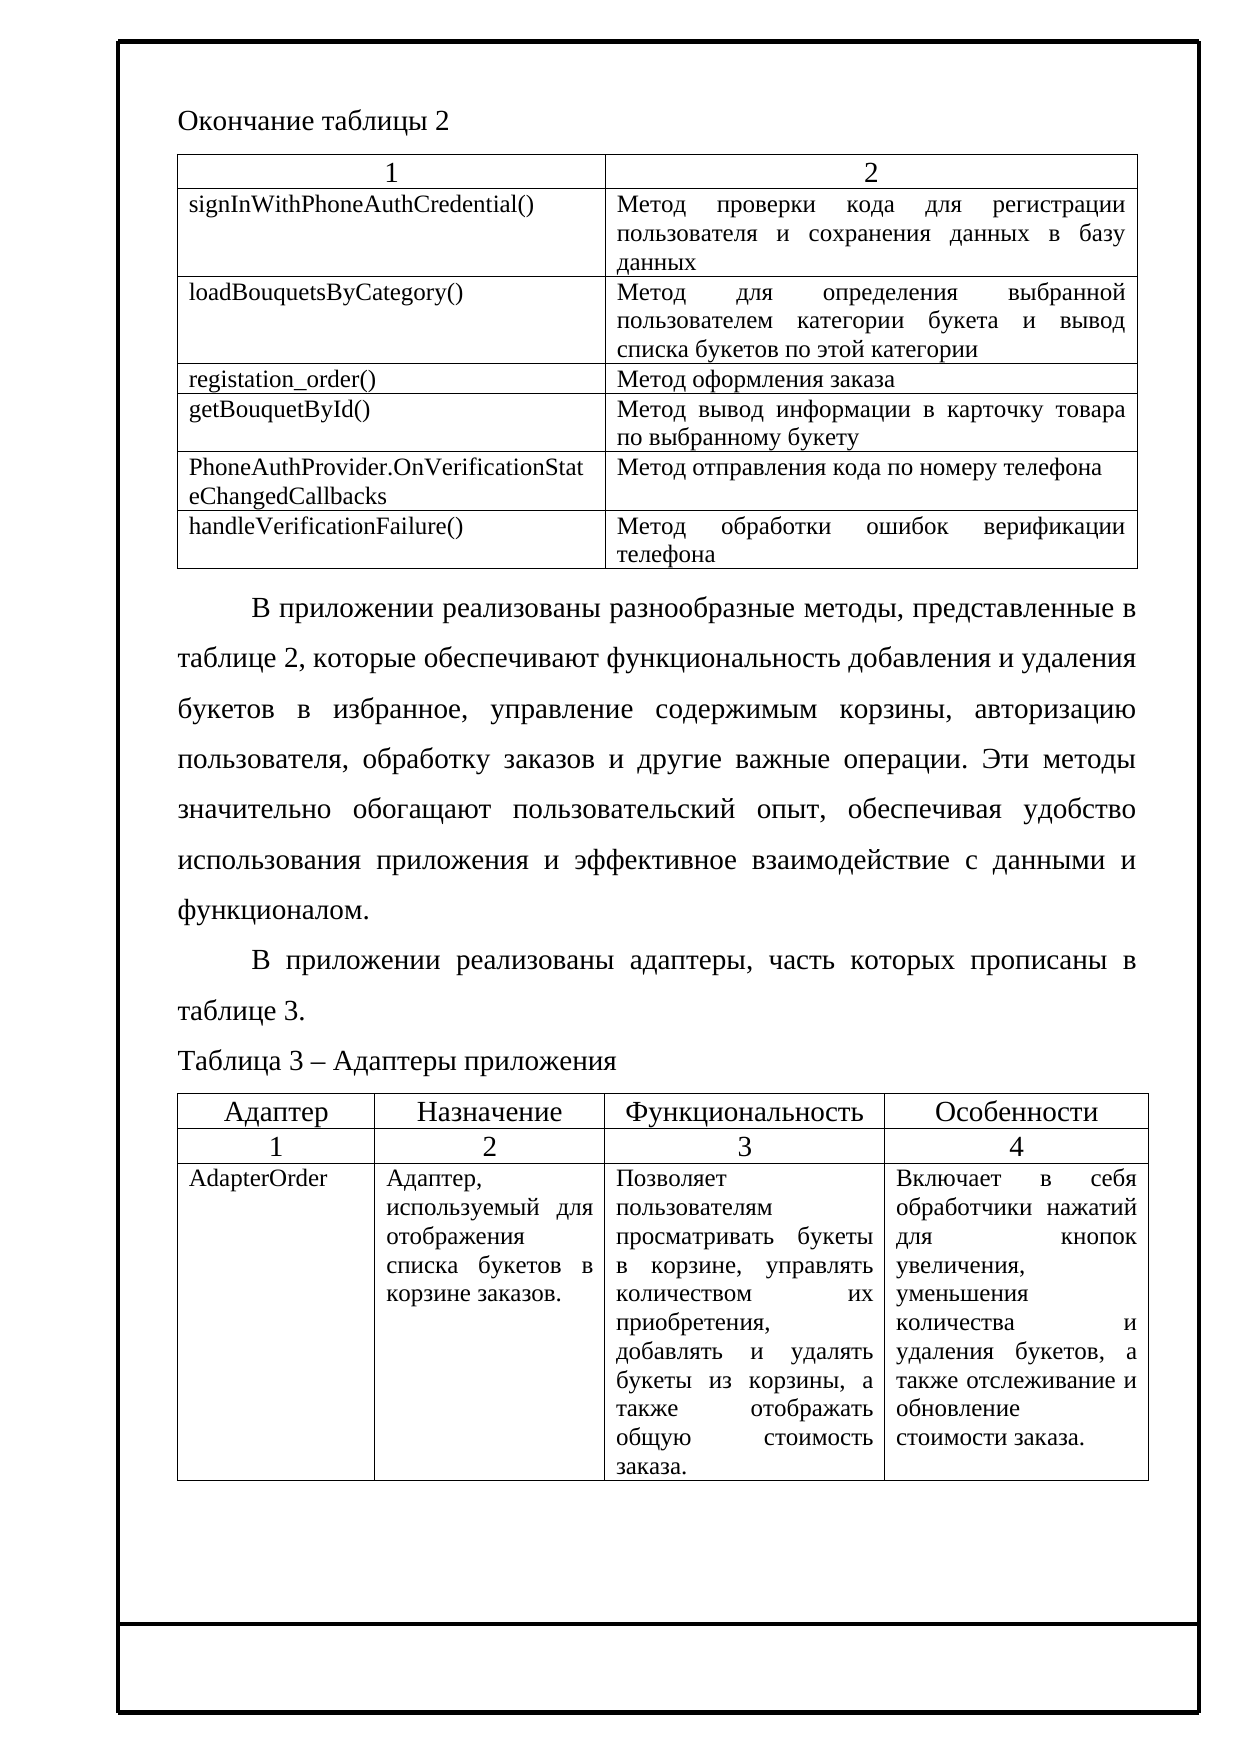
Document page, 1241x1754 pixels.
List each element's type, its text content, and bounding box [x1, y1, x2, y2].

table_cell loadBouquetsByCategory() [178, 277, 605, 363]
table_cell 1 [178, 1129, 374, 1162]
table_header 1 [178, 155, 605, 188]
text В приложении реализованы адаптеры, часть которых прописаны в таблице 3. [177, 942, 1137, 1026]
table_cell Метод обработки ошибок верификации телефона [606, 511, 1137, 568]
table_header Функциональность [605, 1094, 884, 1128]
table_cell 2 [375, 1129, 604, 1162]
table_cell Метод оформления заказа [606, 364, 1137, 393]
text В приложении реализованы разнообразные методы, представленные в таблице 2, которые обеспечивают функциональность добавления и удаления букетов в избранное, управление содержимым корзины, авторизацию пользователя, обработку заказов и другие важные операции. Эти методы значительно обогащают пользовательский опыт, обеспечивая удобство использования приложения и эффективное взаимодействие с данными и функционалом. [177, 590, 1137, 926]
table_cell Метод для определения выбранной пользователем категории букета и вывод списка букетов по этой категории [606, 277, 1137, 363]
table_header Адаптер [178, 1094, 374, 1128]
table_header 2 [606, 155, 1137, 188]
text Таблица 3 – Адаптеры приложения [177, 1043, 1137, 1077]
table_cell Метод вывод информации в карточку товара по выбранному букету [606, 394, 1137, 451]
table_cell handleVerificationFailure() [178, 511, 605, 568]
table_cell registation_order() [178, 364, 605, 393]
table_cell AdapterOrder [178, 1164, 374, 1480]
table_cell Метод отправления кода по номеру телефона [606, 452, 1137, 510]
table_header Назначение [375, 1094, 604, 1128]
table_header Особенности [885, 1094, 1148, 1128]
table_cell 3 [605, 1129, 884, 1162]
text Окончание таблицы 2 [177, 103, 1137, 137]
table_cell 4 [885, 1129, 1148, 1162]
table_cell Адаптер, используемый для отображения списка букетов в корзине заказов. [375, 1164, 604, 1480]
table_cell getBouquetById() [178, 394, 605, 451]
table_cell Включает в себя обработчики нажатий для кнопок увеличения, уменьшения количества и удаления букетов, а также отслеживание и обновление стоимости заказа. [885, 1164, 1148, 1480]
table_cell Позволяет пользователям просматривать букеты в корзине, управлять количеством их приобретения, добавлять и удалять букеты из корзины, а также отображать общую стоимость заказа. [605, 1164, 884, 1480]
table_cell PhoneAuthProvider.OnVerificationStateChangedCallbacks [178, 452, 605, 510]
table_cell Метод проверки кода для регистрации пользователя и сохранения данных в базу данных [606, 189, 1137, 276]
table_cell signInWithPhoneAuthCredential() [178, 189, 605, 276]
